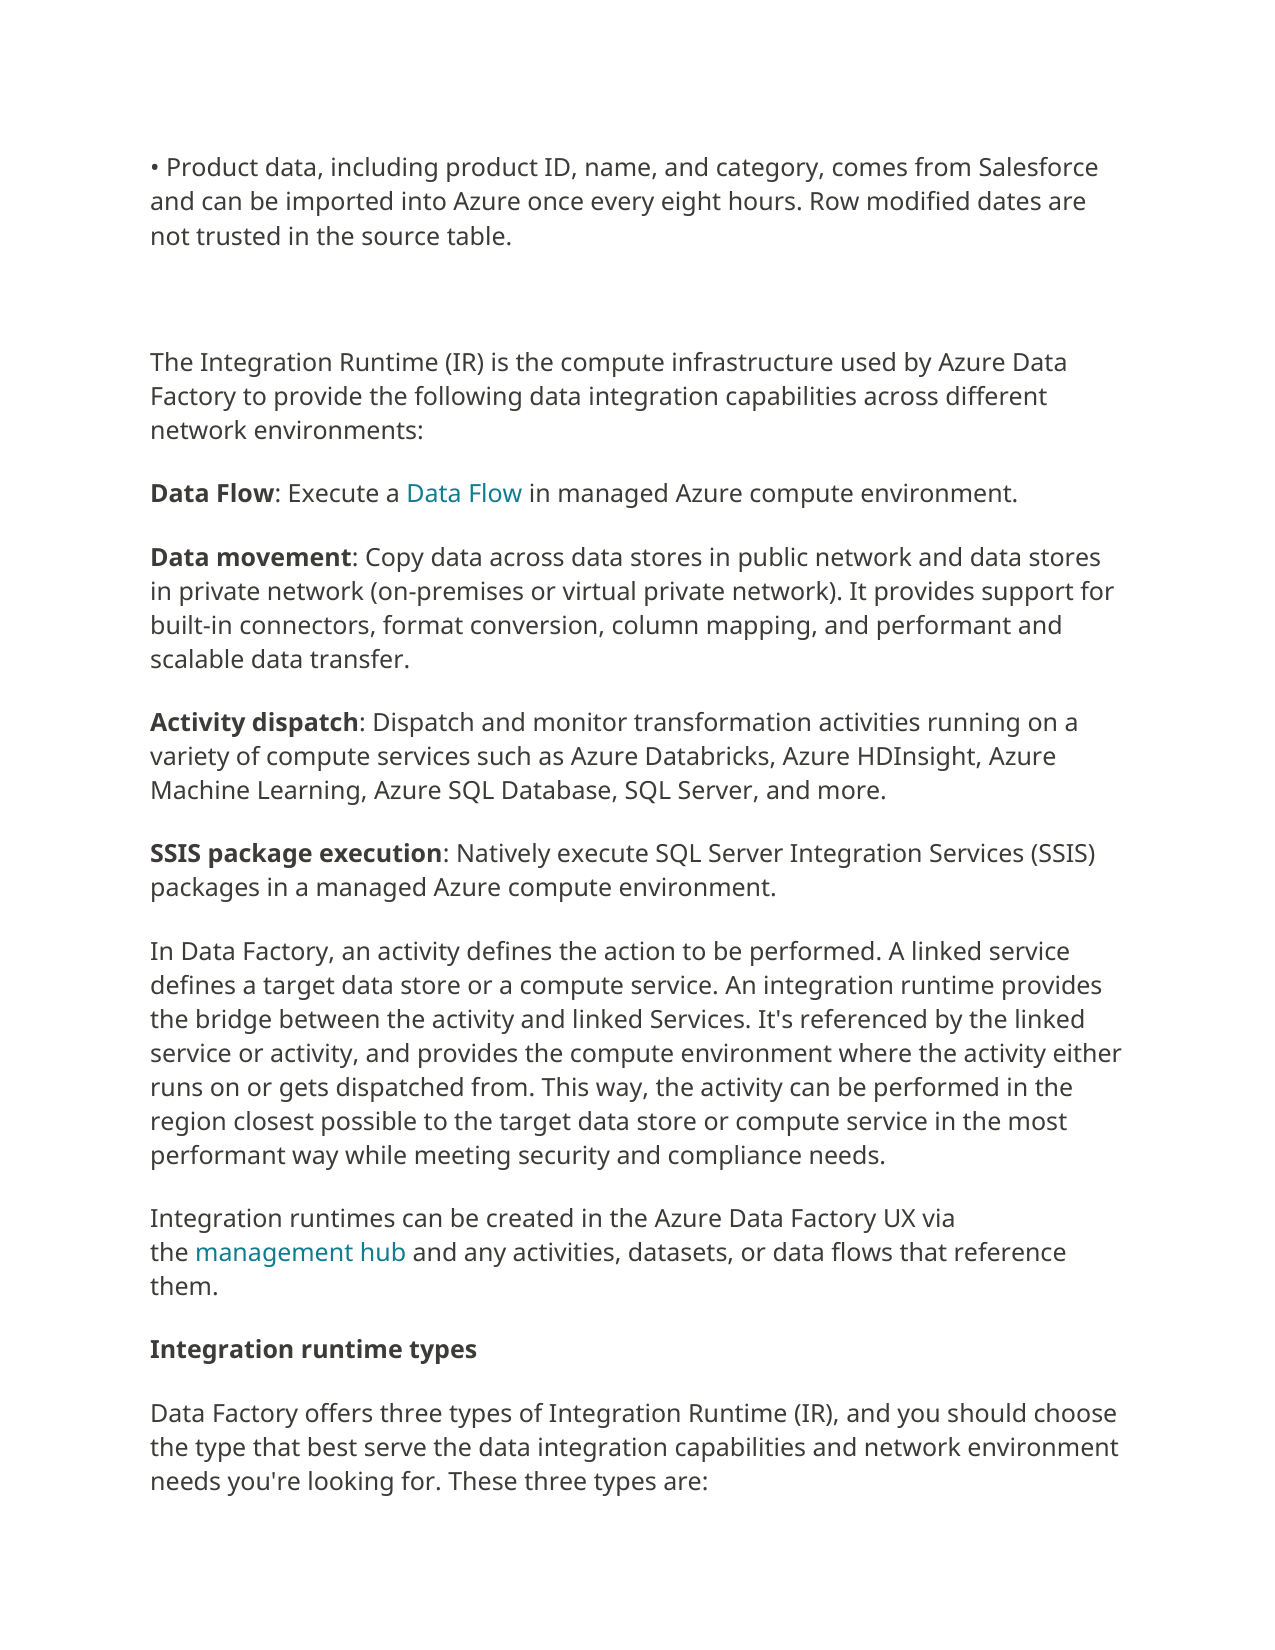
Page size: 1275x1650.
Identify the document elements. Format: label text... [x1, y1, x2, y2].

text • Product data, including product ID, name, and category, comes from Salesforce and can be imported into Azure once every eight hours. Row modified dates are not trusted in the source table. [150, 150, 1125, 252]
text Data movement: Copy data across data stores in public network and data stores in private network (on-premises or virtual private network). It provides support for built-in connectors, format conversion, column mapping, and performant and scalable data transfer. [150, 539, 1125, 675]
text In Data Factory, an activity defines the action to be performed. A linked service defines a target data store or a compute service. An integration runtime provides the bridge between the activity and linked Services. It's referenced by the linked service or activity, and provides the compute environment where the activity either runs on or gets dispatched from. This way, the activity can be performed in the region closest possible to the target data store or compute service in the most performant way while meeting security and compliance needs. [150, 933, 1125, 1172]
text SSIS package execution: Natively execute SQL Server Integration Services (SSIS) packages in a managed Azure compute environment. [150, 836, 1125, 904]
text Activity dispatch: Dispatch and monitor transformation activities running on a variety of compute services such as Azure Databricks, Azure HDInsight, Azure Machine Learning, Azure SQL Database, SQL Server, and more. [150, 704, 1125, 807]
text Data Flow: Execute a Data Flow in managed Azure compute environment. [150, 476, 1125, 510]
text Integration runtime types [150, 1332, 1125, 1366]
text Integration runtimes can be created in the Azure Data Factory UX via the management hub and any activities, datasets, or data flows that reference them. [150, 1201, 1125, 1303]
text The Integration Runtime (IR) is the compute infrastructure used by Azure Data Factory to provide the following data integration capabilities across different network environments: [150, 344, 1125, 447]
text Data Factory offers three types of Integration Runtime (IR), and you should choose the type that best serve the data integration capabilities and network environment needs you're looking for. These three types are: [150, 1395, 1125, 1498]
